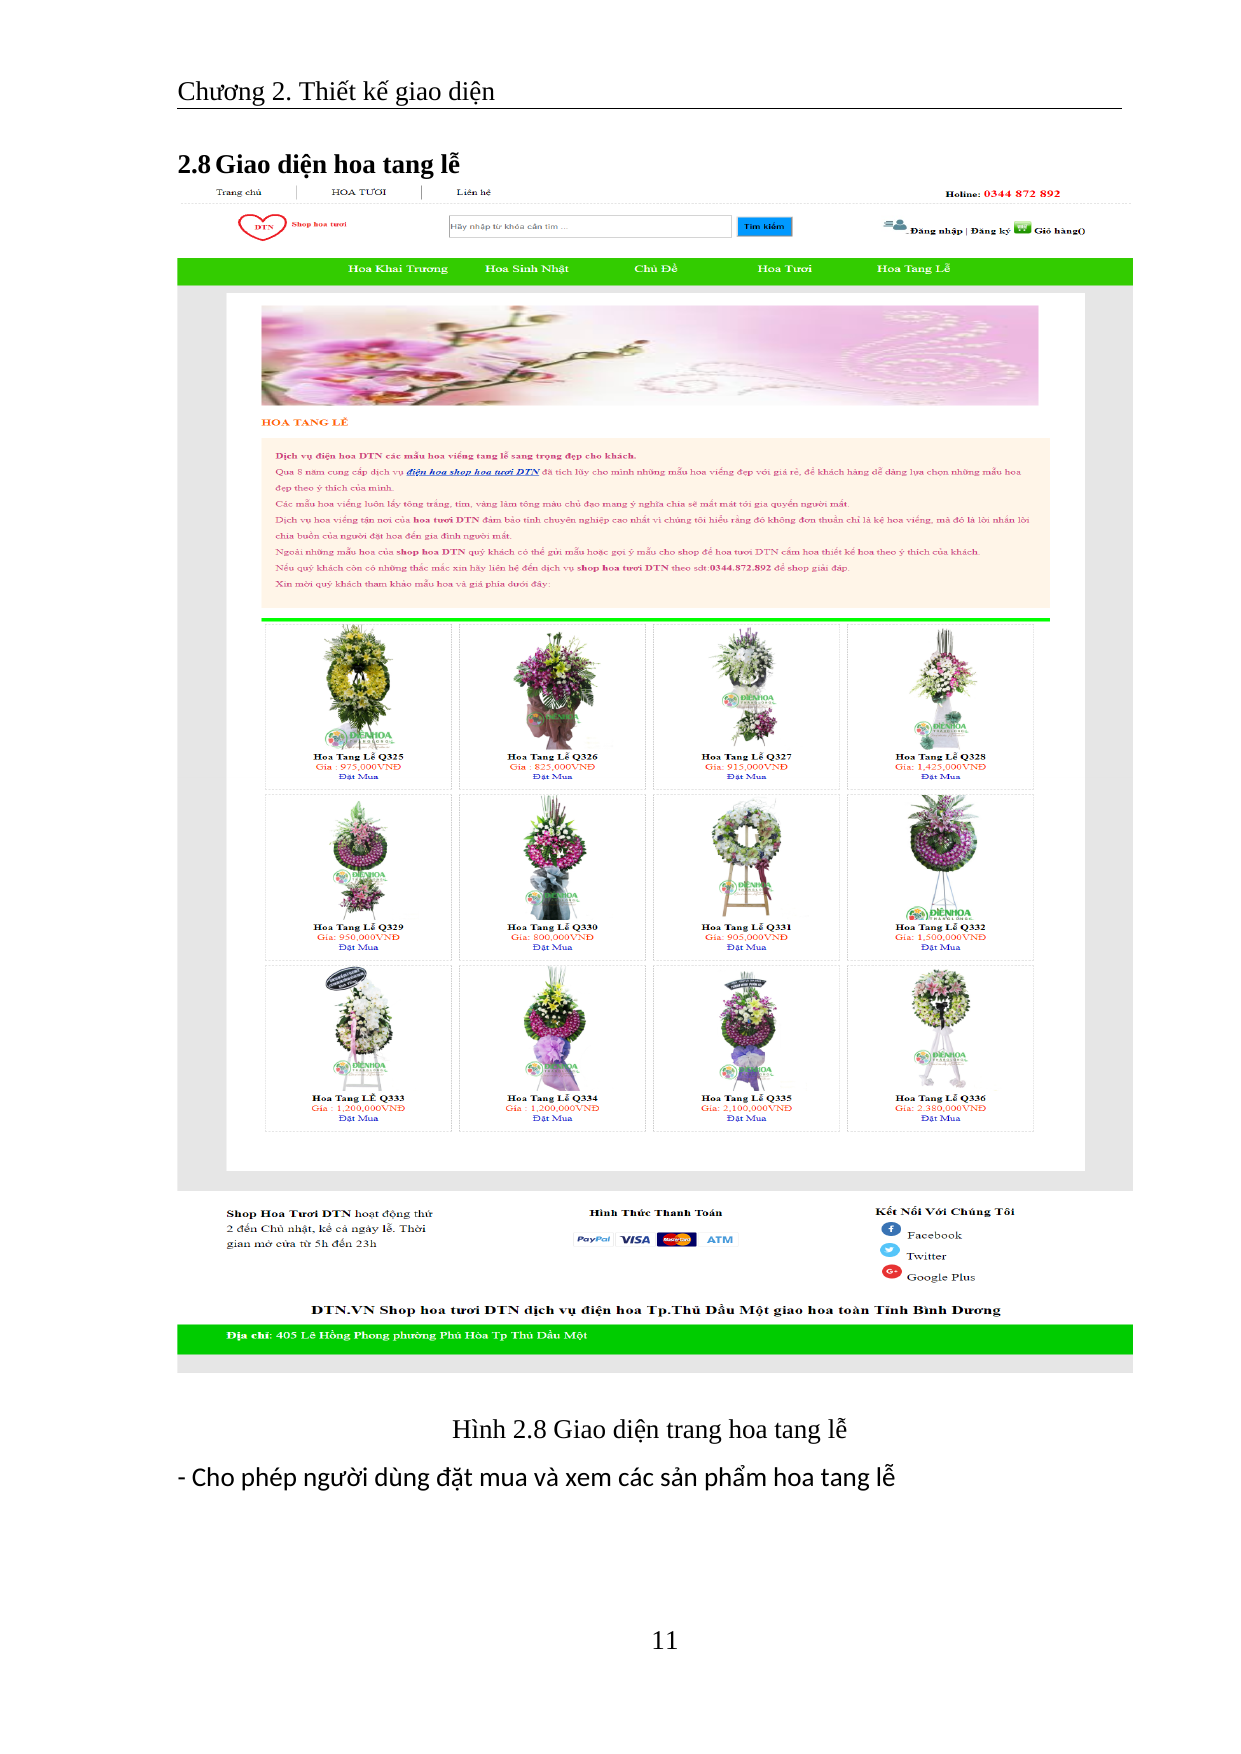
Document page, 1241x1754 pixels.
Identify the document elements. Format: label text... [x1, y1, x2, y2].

picture [177, 183, 1133, 1373]
text - Cho phép người dùng đặt mua và xem các sản phẩm hoa tang lễ [177, 1460, 1122, 1493]
list Hình 2.8 Giao diện trang hoa tang lễ [177, 1413, 1122, 1444]
list Giao diện hoa tang lễ [177, 148, 1122, 179]
